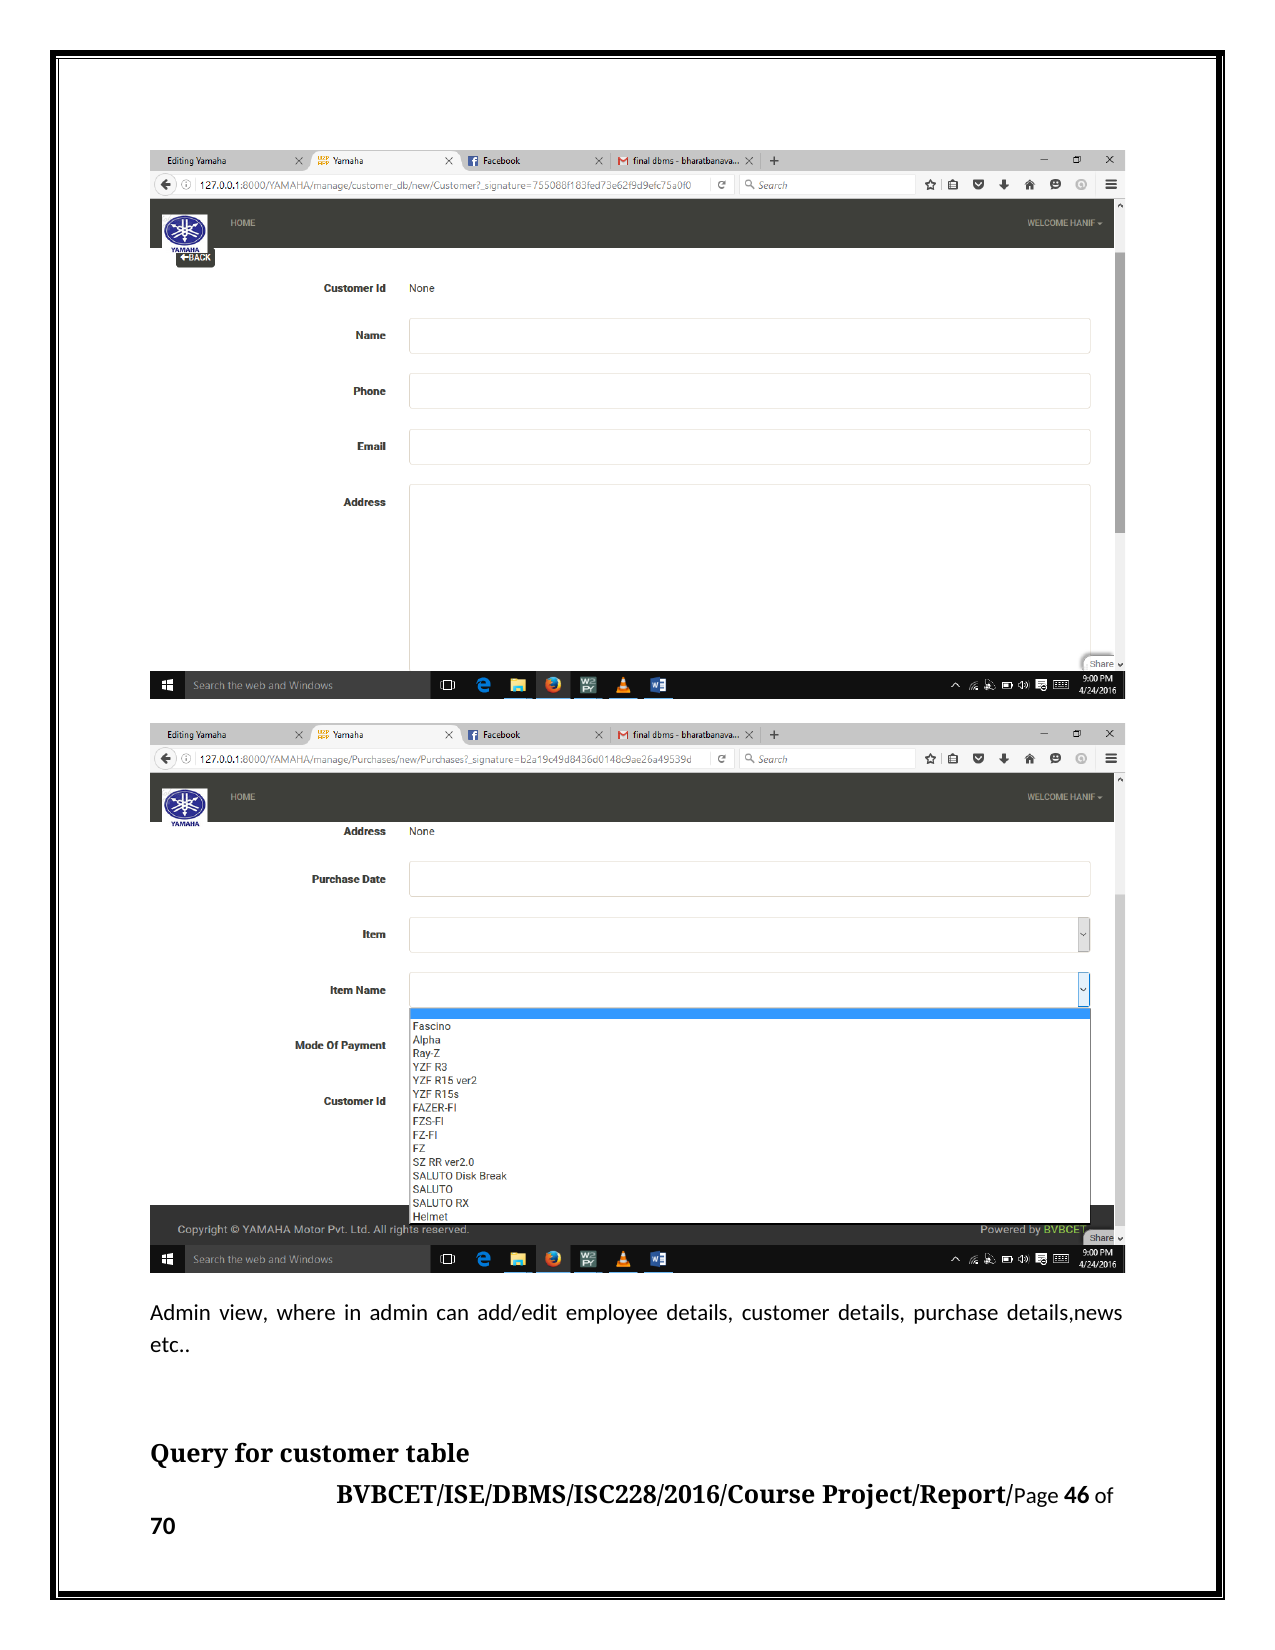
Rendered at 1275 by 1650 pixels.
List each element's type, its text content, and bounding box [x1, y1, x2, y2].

text Query for customer table [150, 1436, 1125, 1470]
text Admin view, where in admin can add/edit employee details, customer details, purchase details,news etc.. [150, 1298, 1125, 1358]
picture [150, 150, 1125, 699]
picture [150, 723, 1125, 1273]
